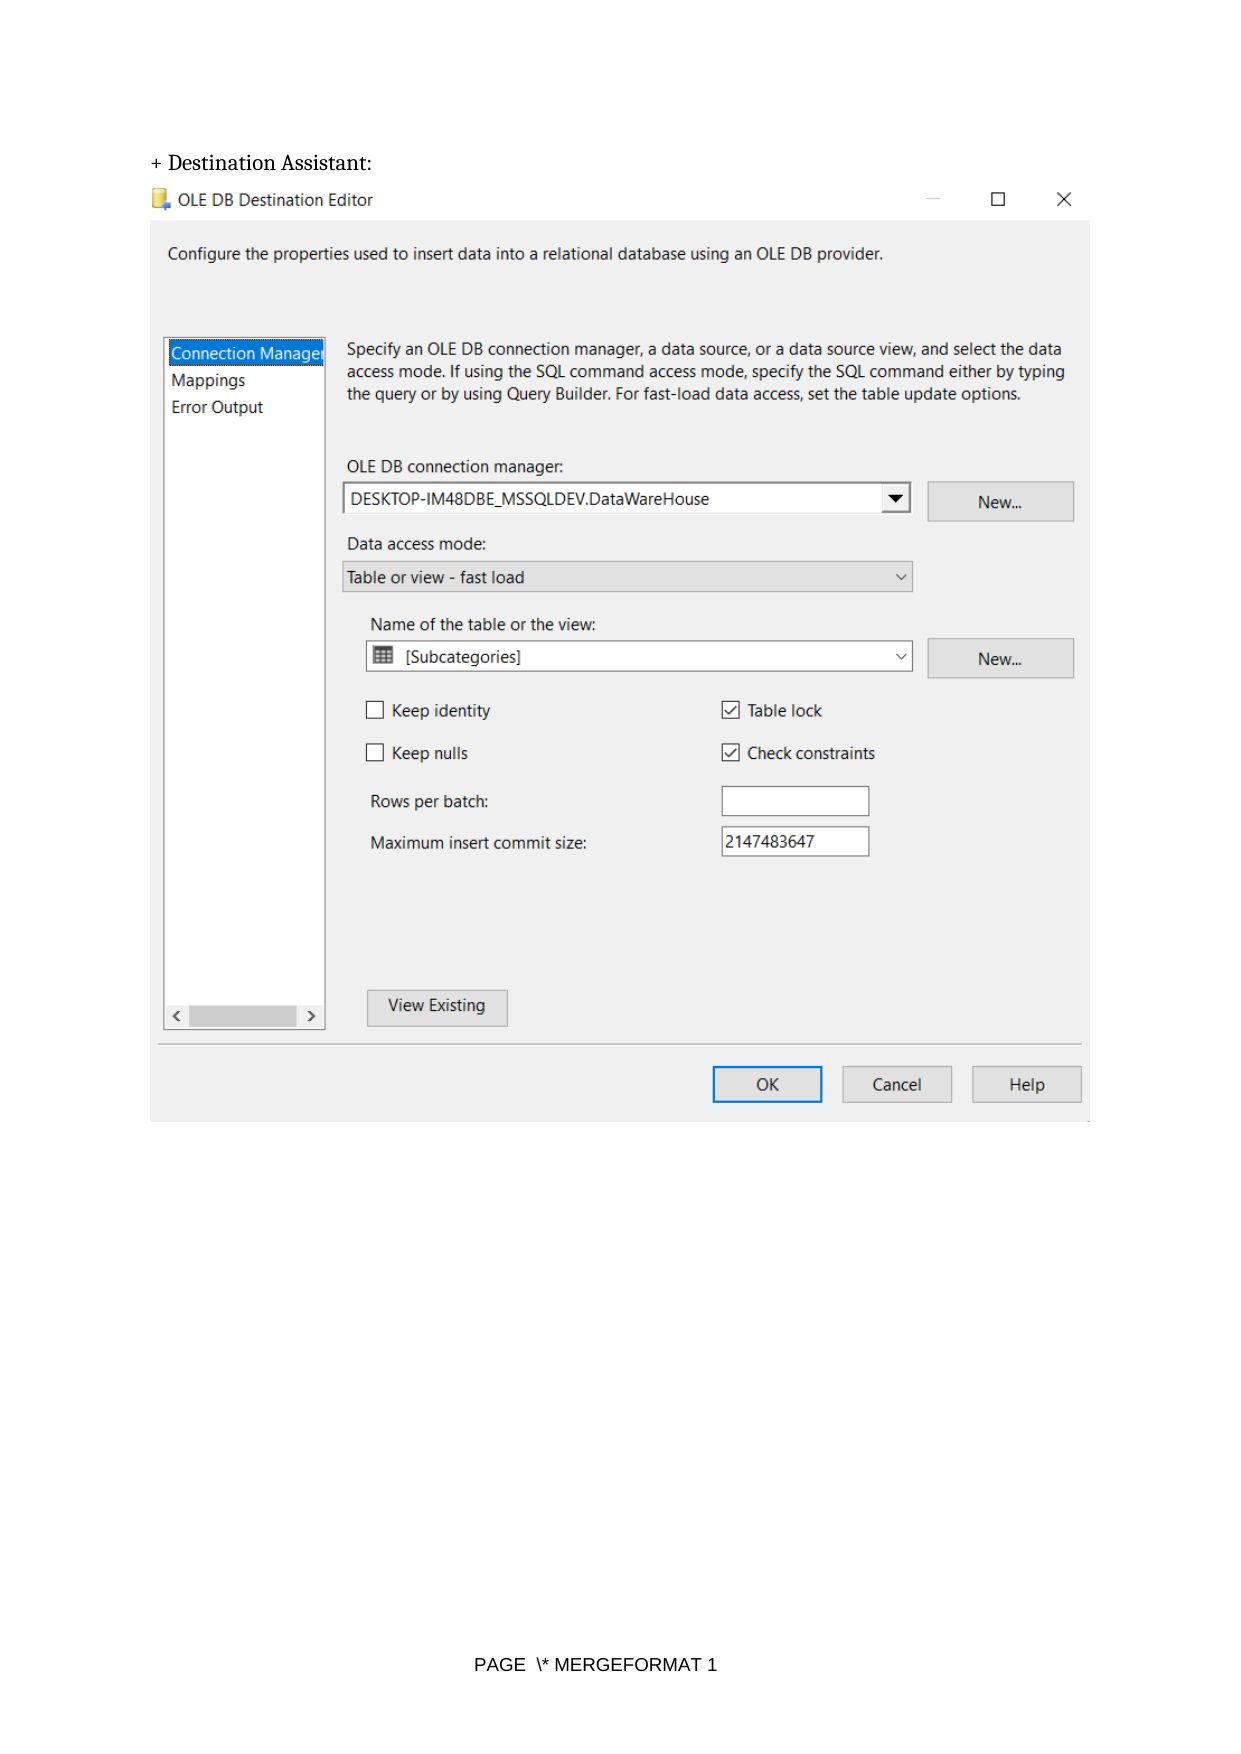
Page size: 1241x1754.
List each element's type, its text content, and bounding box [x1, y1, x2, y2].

picture [150, 179, 1090, 1122]
text + Destination Assistant: [150, 150, 1090, 176]
